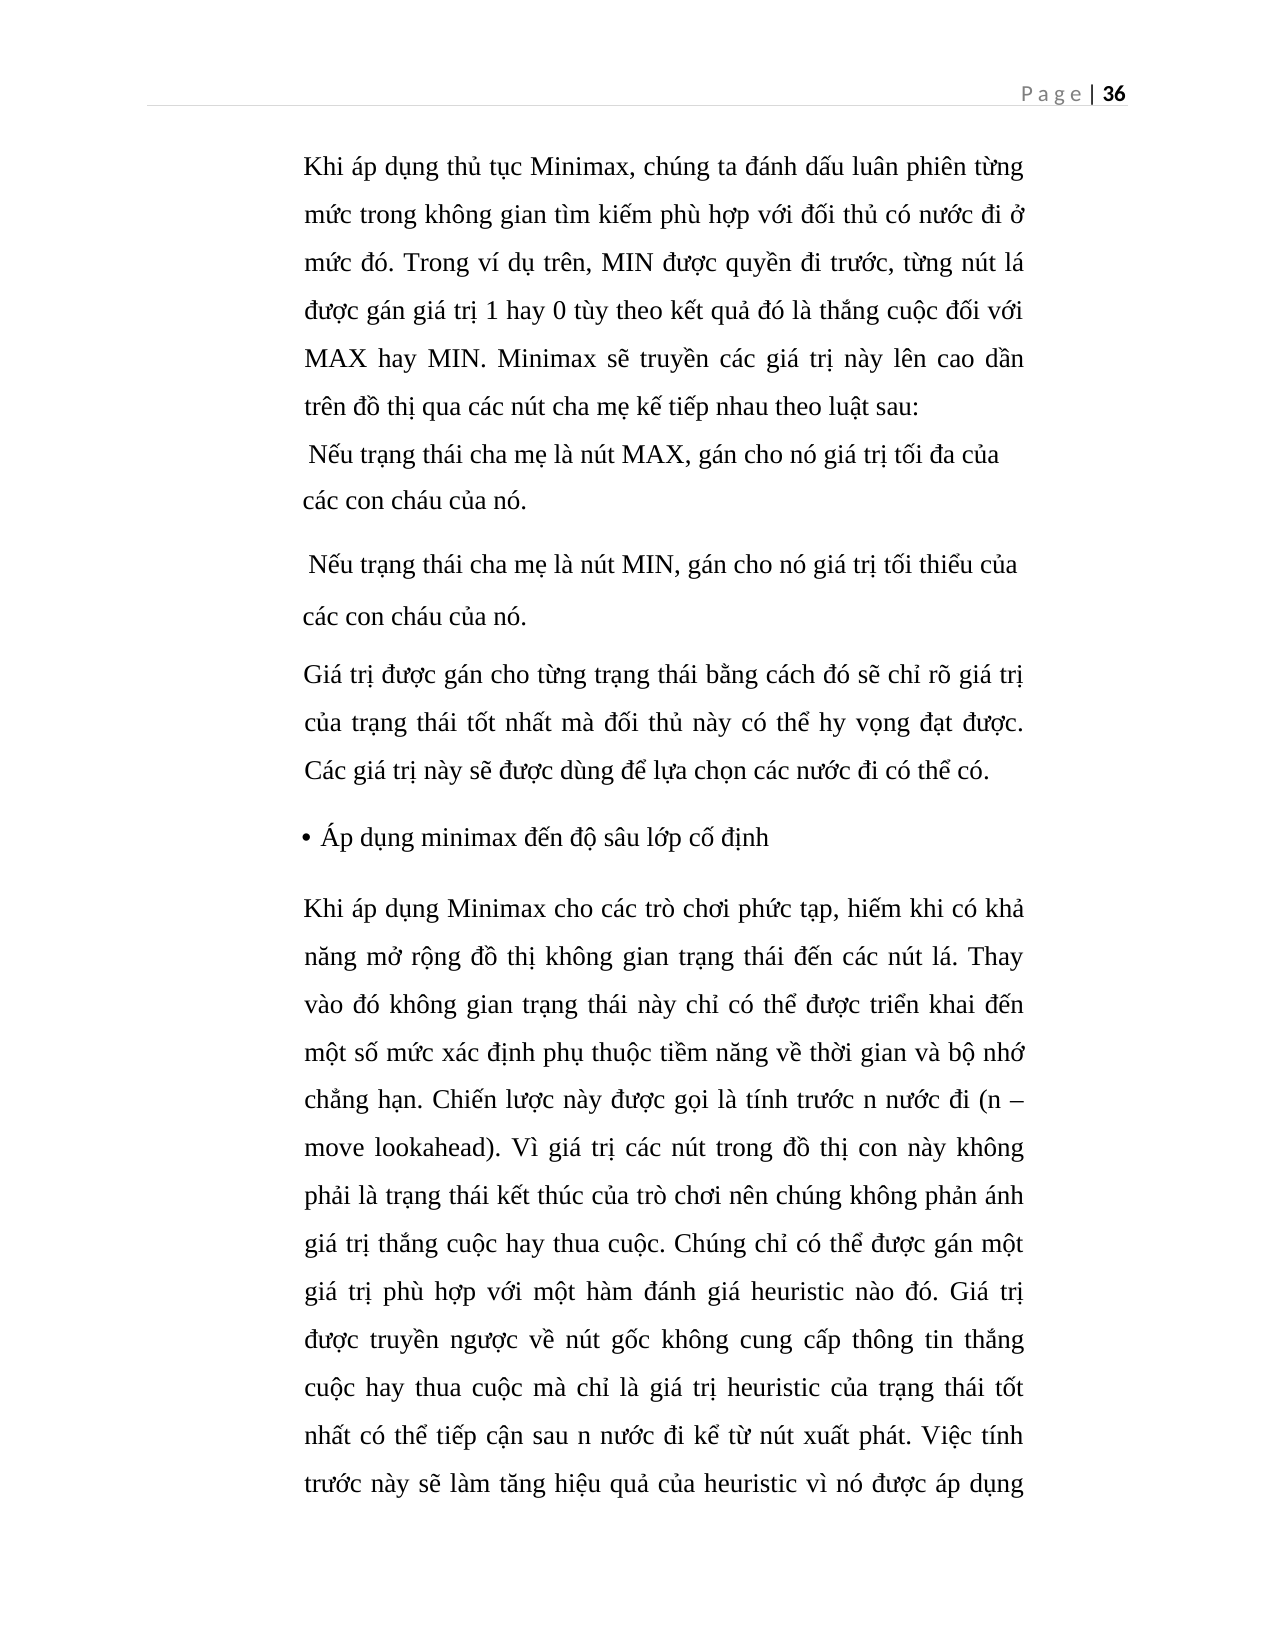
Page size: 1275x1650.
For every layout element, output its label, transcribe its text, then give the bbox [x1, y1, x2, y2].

text Giá trị được gán cho từng trạng thái bằng cách đó sẽ chỉ rõ giá trị của trạng thái tốt nhất mà đối thủ này có thể hy vọng đạt được. Các giá trị này sẽ được dùng để lựa chọn các nước đi có thể có. [303, 658, 1025, 786]
text Khi áp dụng thủ tục Minimax, chúng ta đánh dấu luân phiên từng mức trong không gian tìm kiếm phù hợp với đối thủ có nước đi ở mức đó. Trong ví dụ trên, MIN được quyền đi trước, từng nút lá được gán giá trị 1 hay 0 tùy theo kết quả đó là thắng cuộc đối với MAX hay MIN. Minimax sẽ truyền các giá trị này lên cao dần trên đồ thị qua các nút cha mẹ kế tiếp nhau theo luật sau: [303, 150, 1025, 421]
text Nếu trạng thái cha mẹ là nút MAX, gán cho nó giá trị tối đa của các con cháu của nó. [301, 438, 1024, 516]
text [303, 892, 1025, 1498]
text Nếu trạng thái cha mẹ là nút MIN, gán cho nó giá trị tối thiểu của các con cháu của nó. [301, 548, 1024, 631]
list Áp dụng minimax đến độ sâu lớp cố định [301, 821, 1024, 852]
